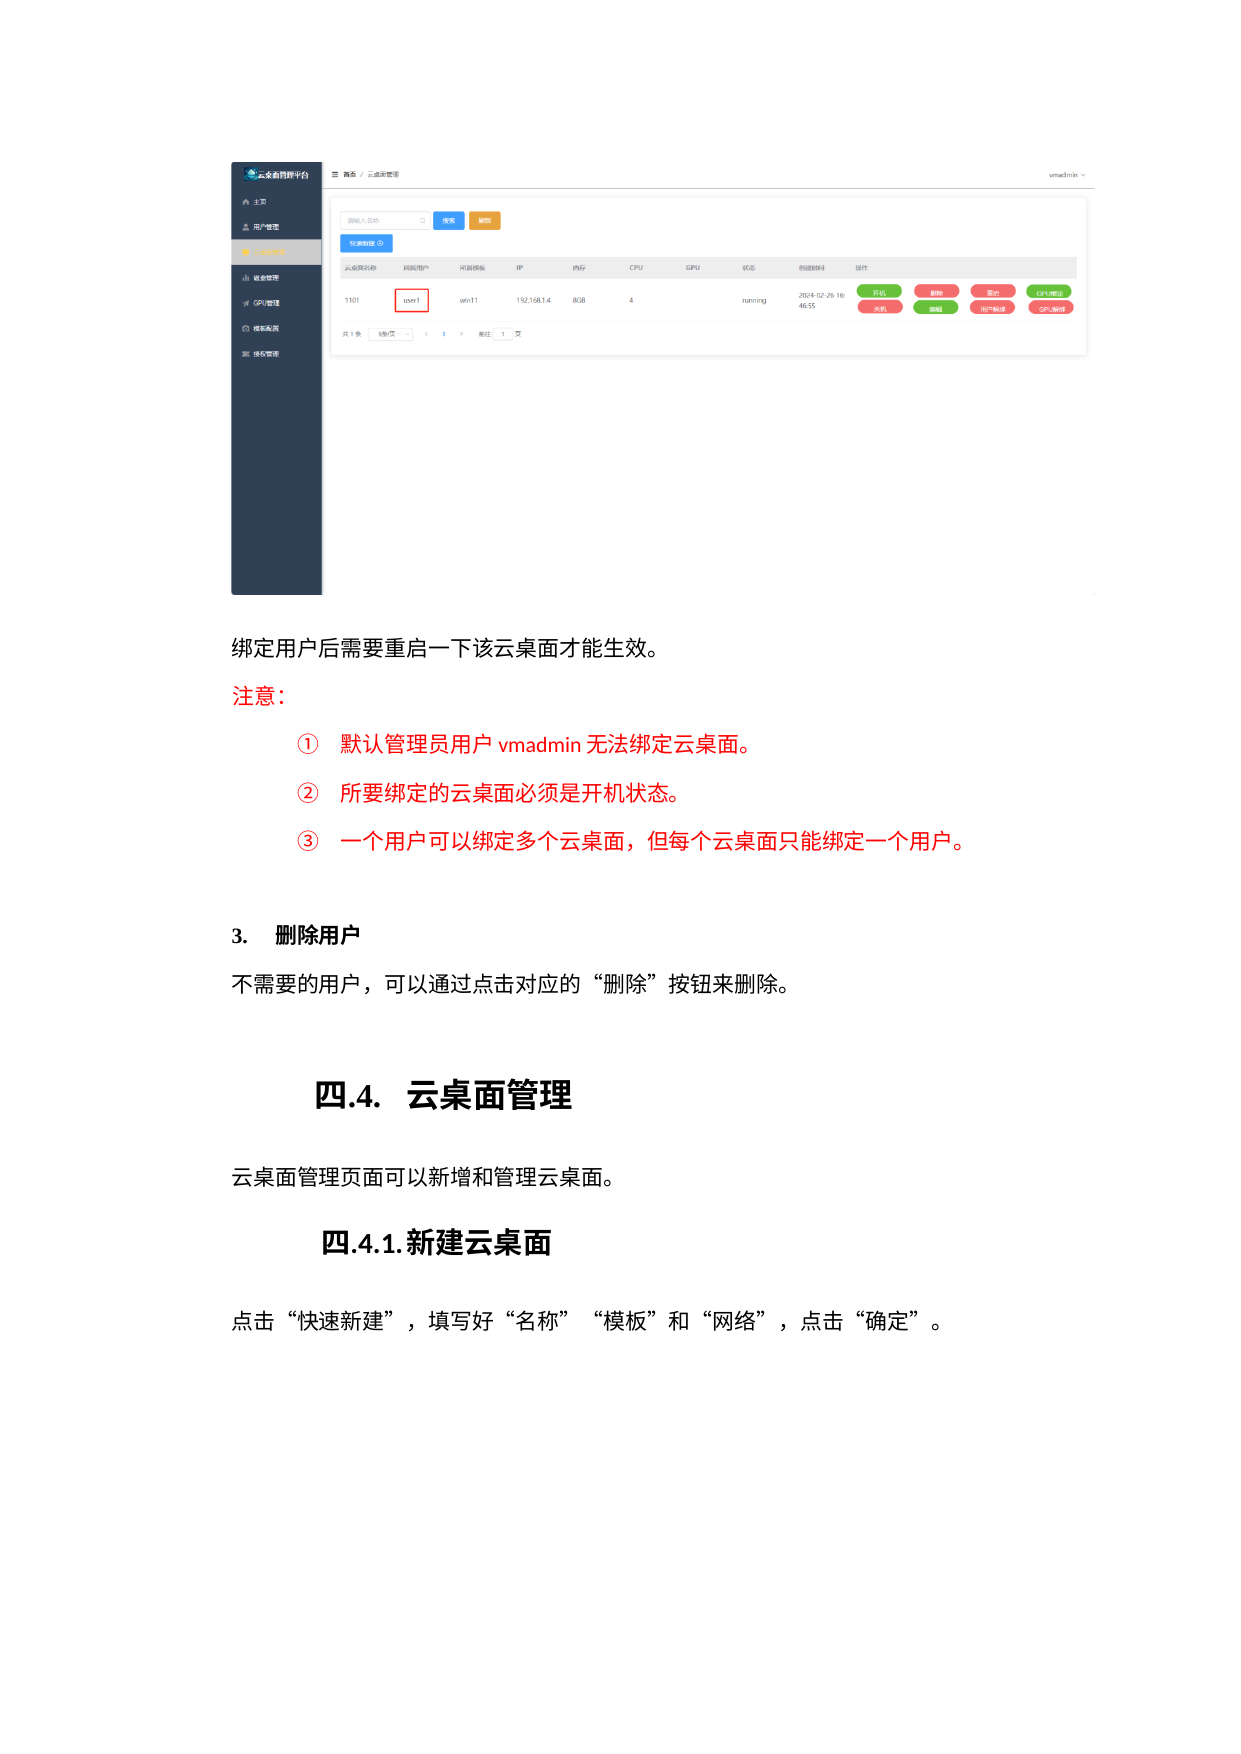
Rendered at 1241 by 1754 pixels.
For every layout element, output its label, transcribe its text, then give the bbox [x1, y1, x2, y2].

text 点击“快速新建”，填写好“名称”“模板”和“网络”，点击“确定”。 [187, 1304, 1053, 1336]
text 注意： [187, 679, 1053, 711]
subtitle 云桌面管理 [247, 1060, 1053, 1125]
list 删除用户 [187, 918, 1053, 950]
list 所要绑定的云桌面必须是开机状态。 [187, 775, 1053, 808]
text 不需要的用户，可以通过点击对应的“删除”按钮来删除。 [187, 966, 1053, 999]
text 云桌面管理页面可以新增和管理云桌面。 [187, 1160, 1053, 1192]
list 默认管理员用户vmadmin无法绑定云桌面。 [187, 727, 1053, 759]
subtitle 新建云桌面 [262, 1208, 1053, 1273]
picture [231, 162, 1095, 595]
list 一个用户可以绑定多个云桌面，但每个云桌面只能绑定一个用户。 [187, 824, 1053, 856]
text 绑定用户后需要重启一下该云桌面才能生效。 [187, 630, 1053, 663]
